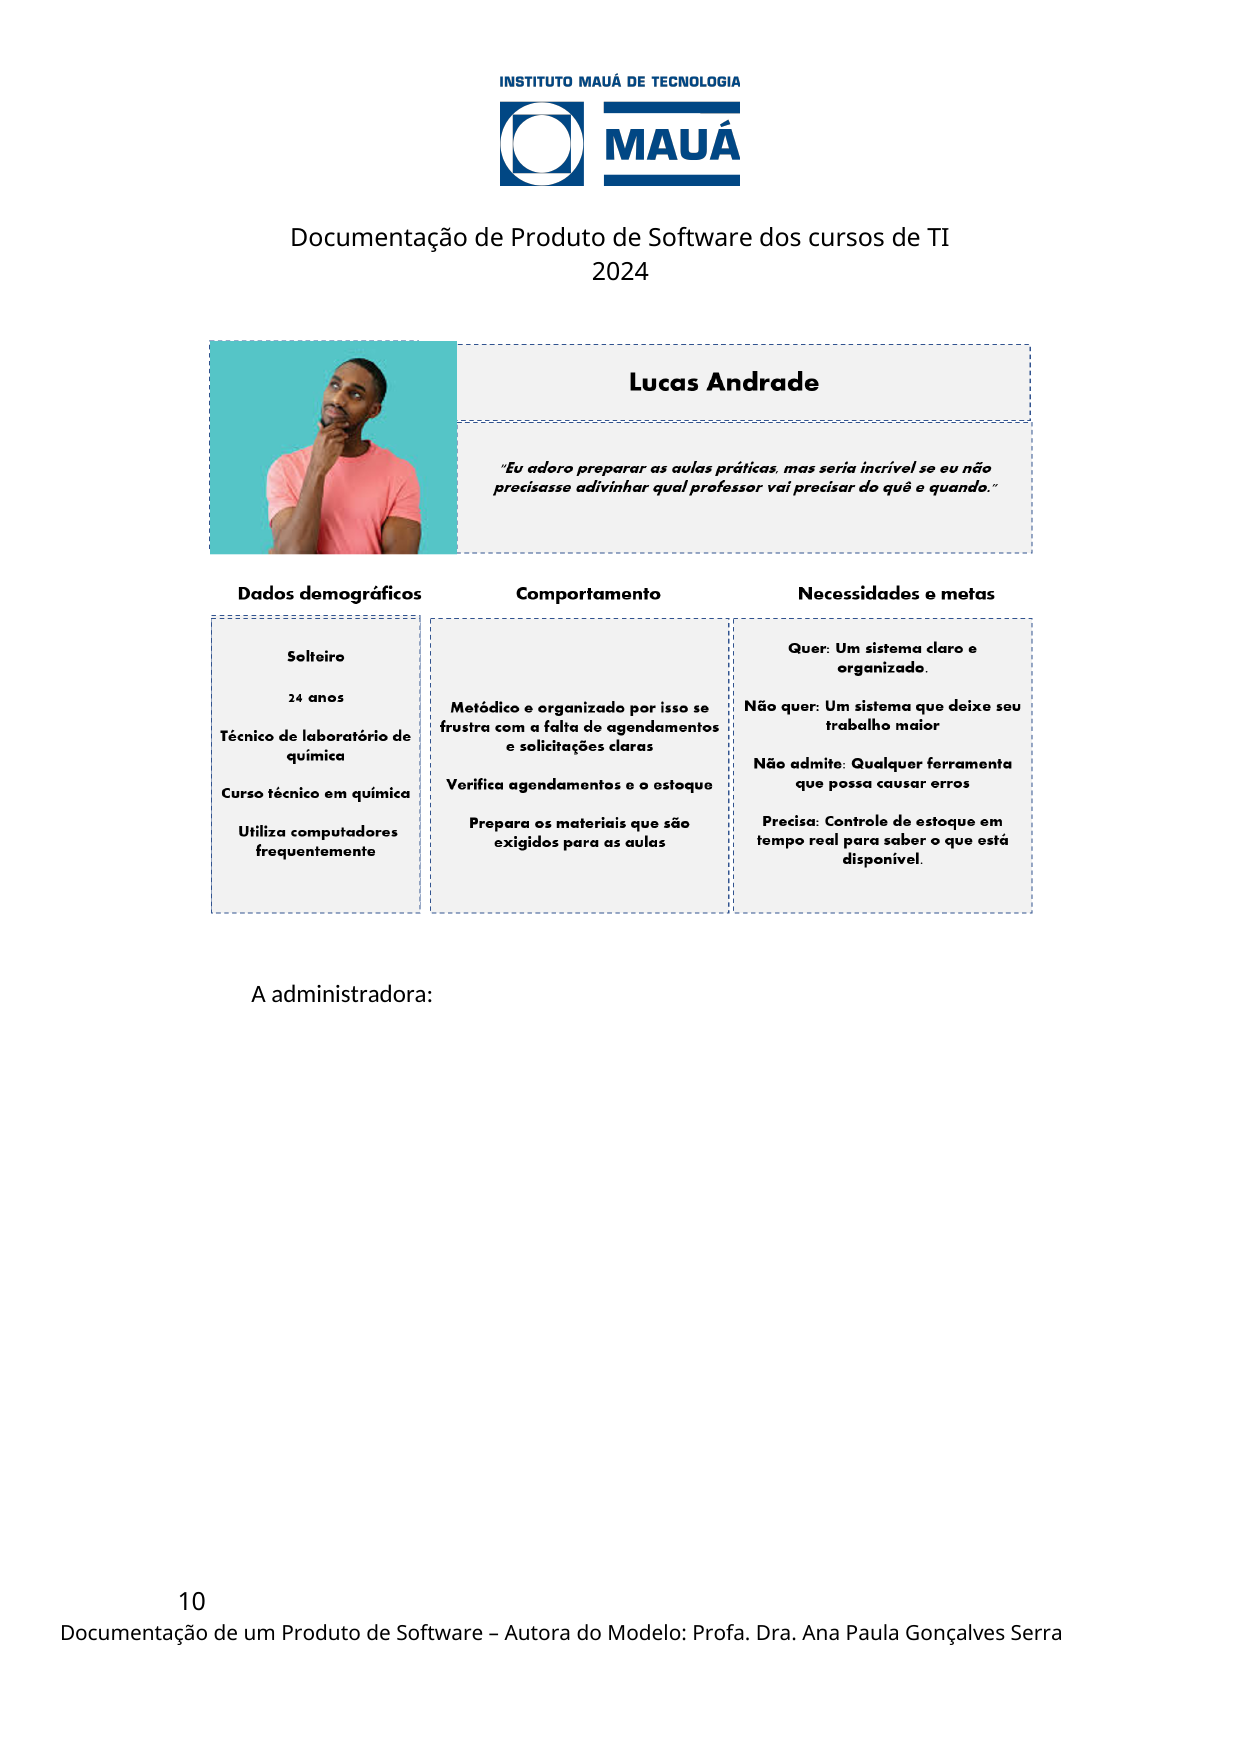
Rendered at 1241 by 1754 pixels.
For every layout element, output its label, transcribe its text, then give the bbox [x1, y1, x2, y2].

text A administradora: [177, 978, 1063, 1008]
picture [500, 73, 740, 186]
picture [177, 321, 1063, 936]
